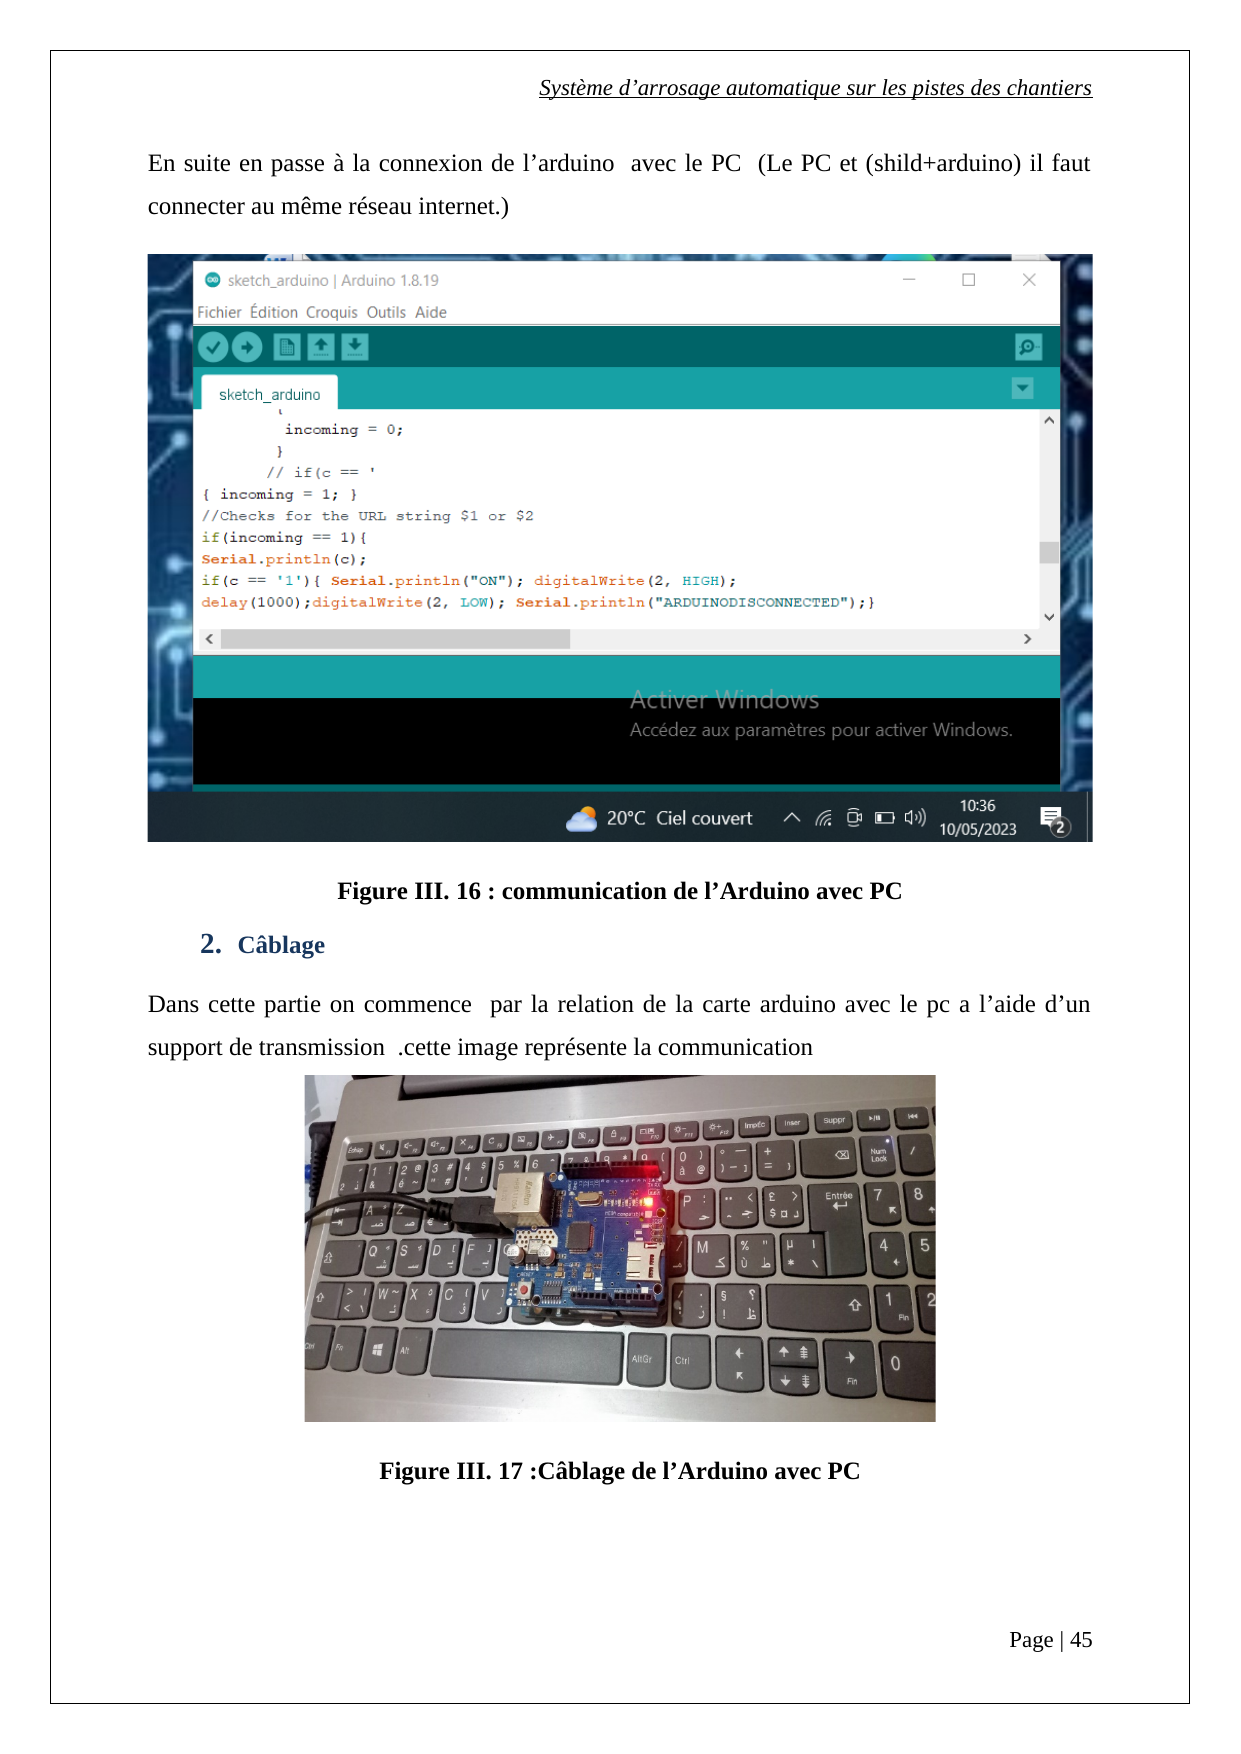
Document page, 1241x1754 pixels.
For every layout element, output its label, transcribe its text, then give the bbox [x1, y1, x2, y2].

text Dans cette partie on commence par la relation de la carte arduino avec le pc a l’aide d’un support de transmission .cette image représente la communication [148, 989, 1093, 1061]
picture [147, 254, 1093, 842]
picture [304, 1075, 936, 1422]
text En suite en passe à la connexion de l’arduino avec le PC (Le PC et (shild+arduino) il faut connecter au même réseau internet.) [148, 148, 1093, 219]
list Câblage [200, 926, 1093, 959]
